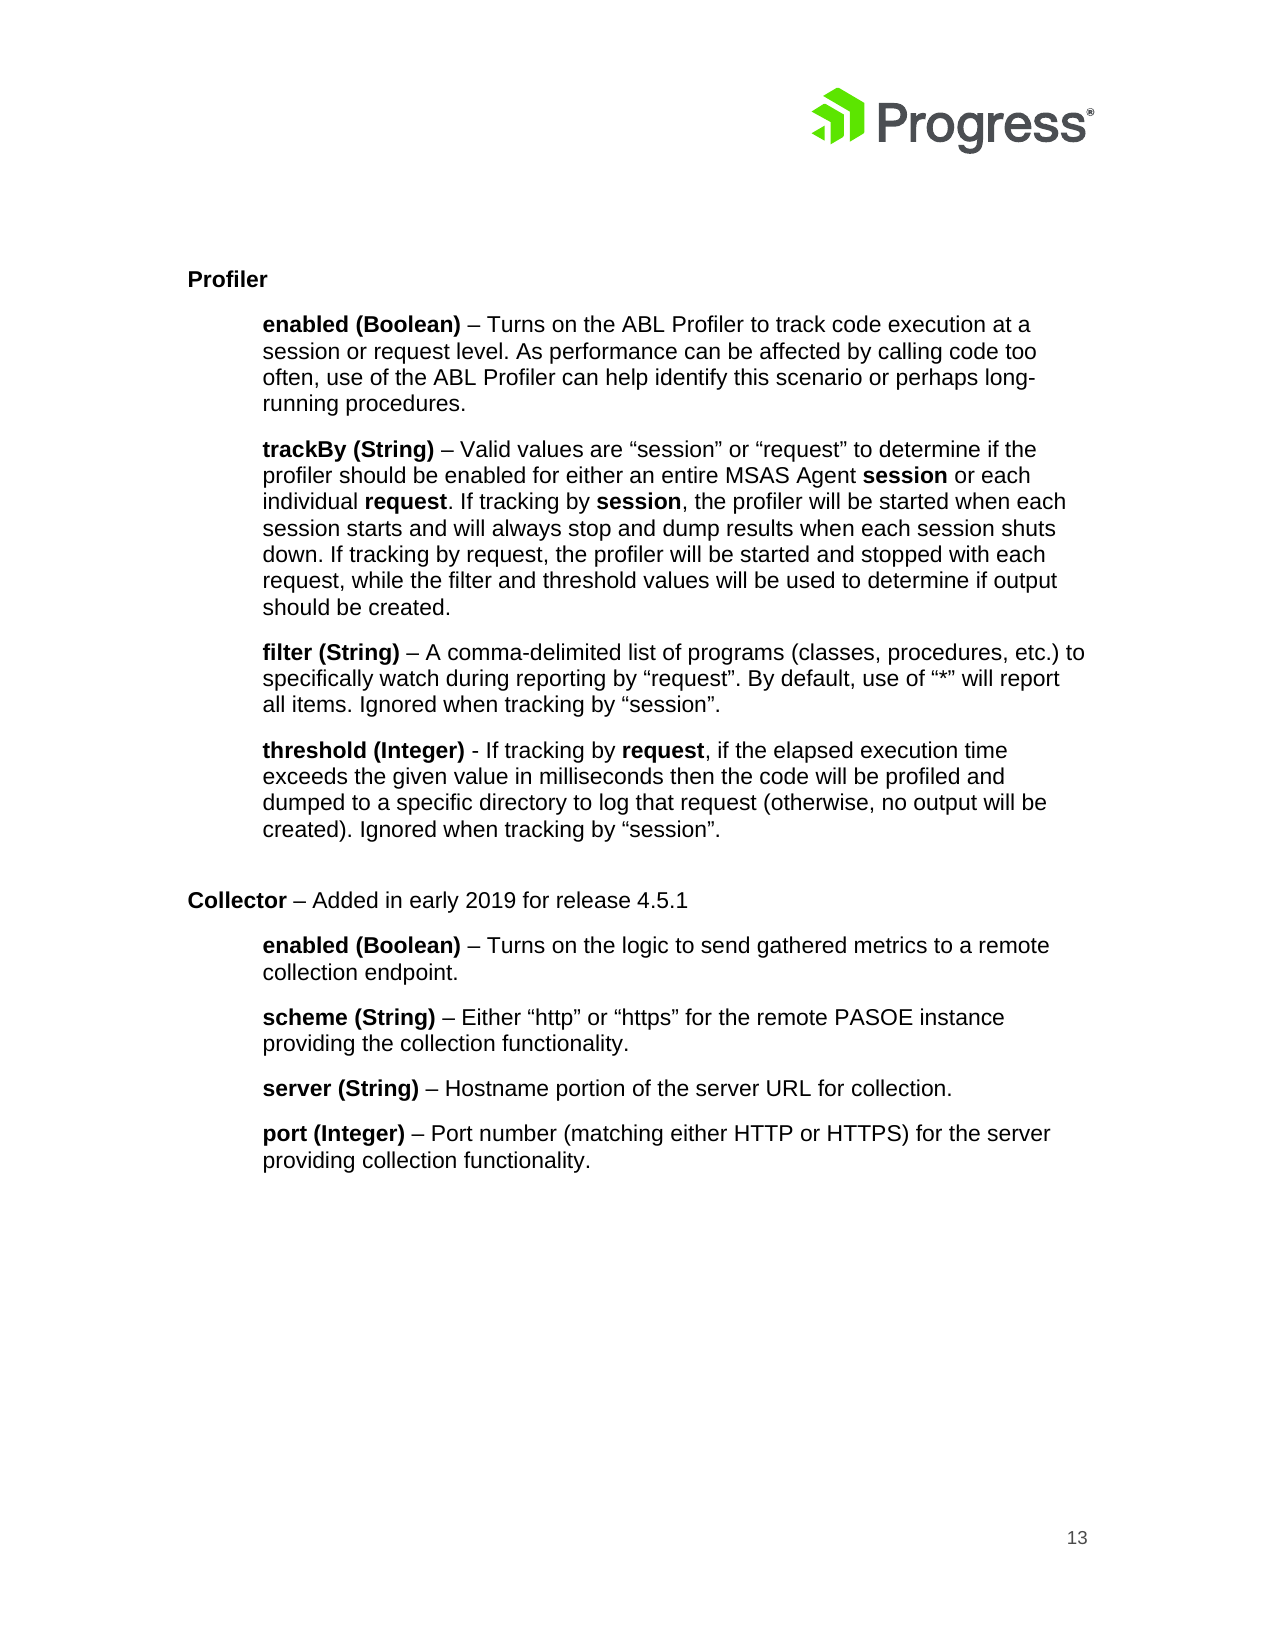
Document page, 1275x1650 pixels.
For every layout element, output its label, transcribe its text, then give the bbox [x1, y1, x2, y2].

text Collector – Added in early 2019 for release 4.5.1 [187, 887, 1087, 913]
text port (Integer) – Port number (matching either HTTP or HTTPS) for the server providing collection functionality. [262, 1120, 1087, 1173]
text server (String) – Hostname portion of the server URL for collection. [262, 1075, 1087, 1101]
text enabled (Boolean) – Turns on the ABL Profiler to track code execution at a session or request level. As performance can be affected by calling code too often, use of the ABL Profiler can help identify this scenario or perhaps long-running procedures. [262, 311, 1087, 417]
text threshold (Integer) - If tracking by request, if the elapsed execution time exceeds the given value in milliseconds then the code will be profiled and dumped to a specific directory to log that request (otherwise, no output will be created). Ignored when tracking by “session”. [262, 737, 1087, 842]
text enabled (Boolean) – Turns on the logic to send gathered metrics to a remote collection endpoint. [262, 932, 1087, 985]
text scheme (String) – Either “http” or “https” for the remote PASOE instance providing the collection functionality. [262, 1004, 1087, 1056]
text Profiler [187, 266, 1087, 293]
text filter (String) – A comma-delimited list of programs (classes, procedures, etc.) to specifically watch during reporting by “request”. By default, use of “*” will report all items. Ignored when tracking by “session”. [262, 639, 1087, 718]
text trackBy (String) – Valid values are “session” or “request” to determine if the profiler should be enabled for either an entire MSAS Agent session or each individual request. If tracking by session, the profiler will be started when each session starts and will always stop and dump results when each session shuts down. If tracking by request, the profiler will be started and stopped with each request, while the filter and threshold values will be used to determine if output should be created. [262, 436, 1087, 620]
